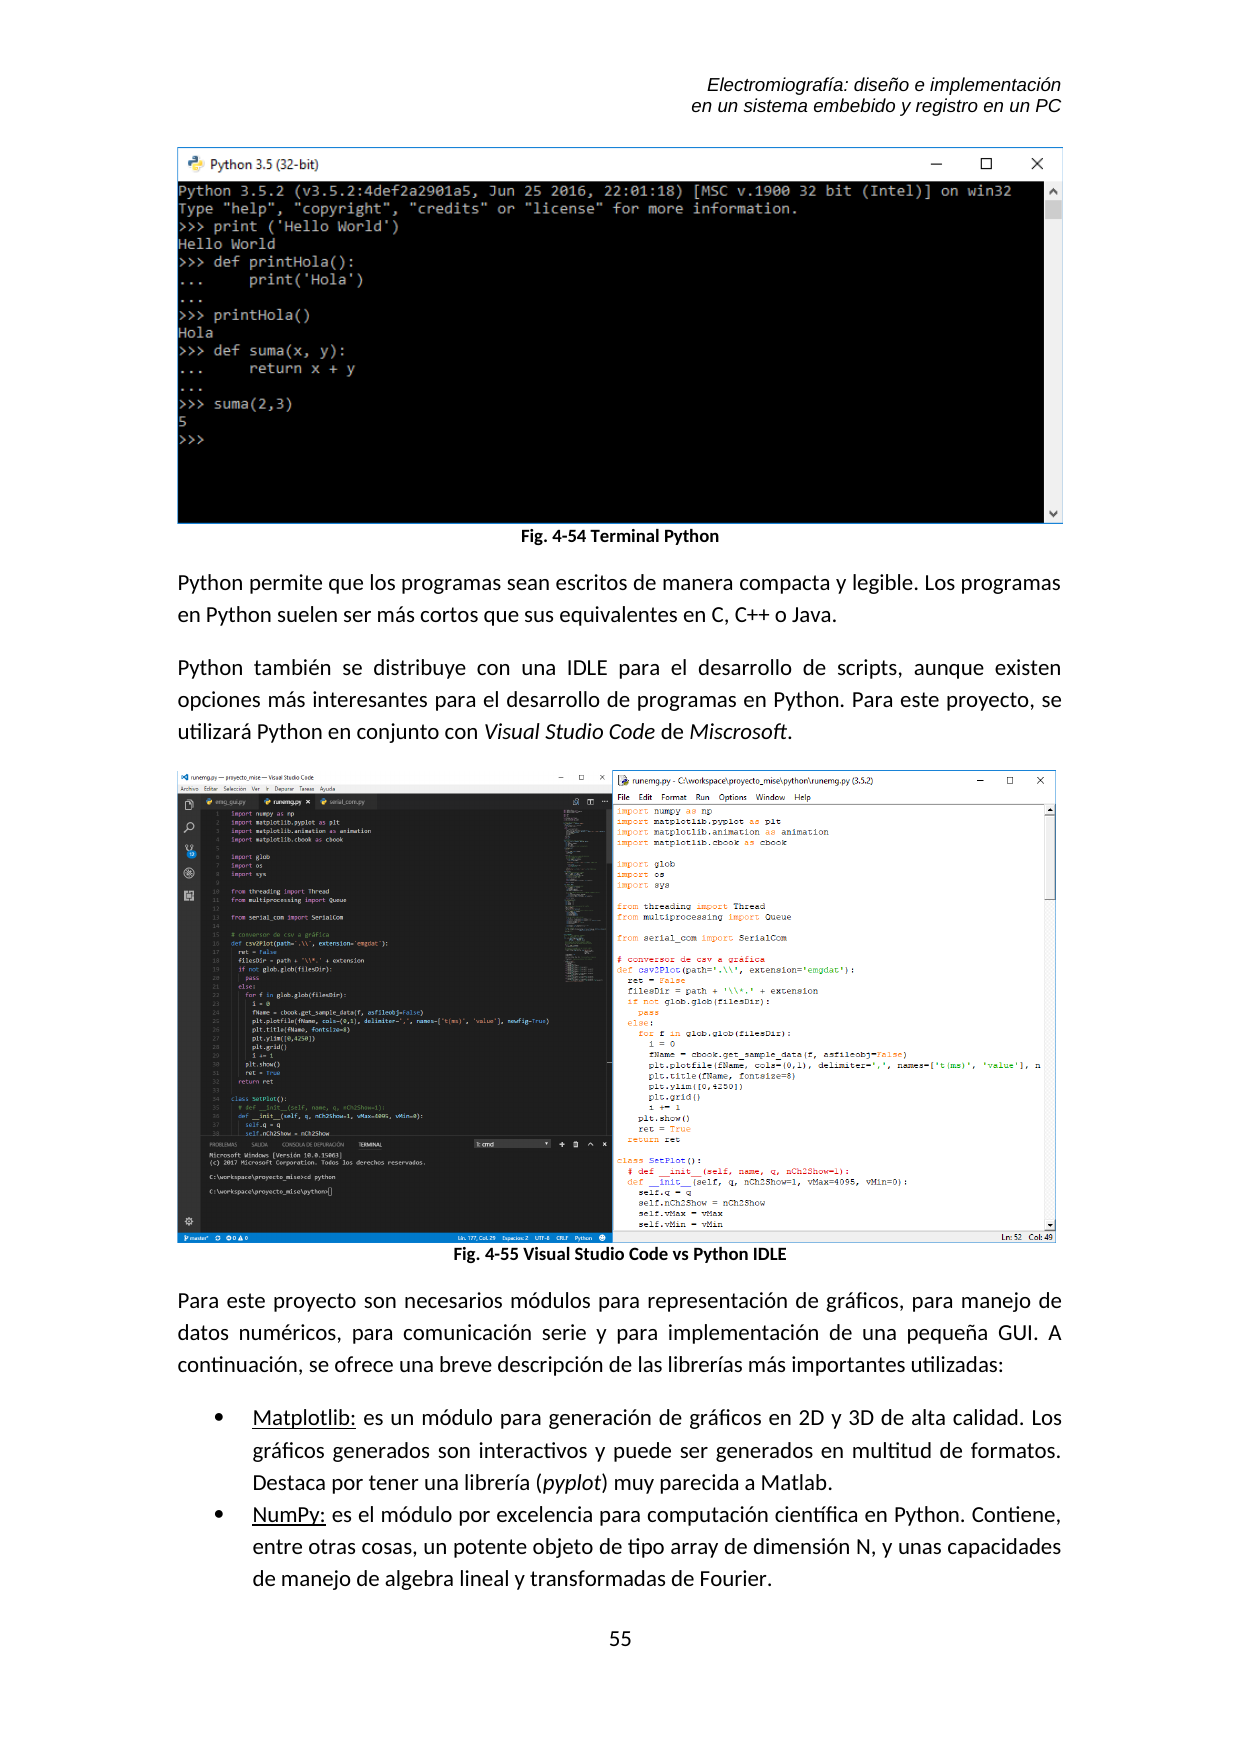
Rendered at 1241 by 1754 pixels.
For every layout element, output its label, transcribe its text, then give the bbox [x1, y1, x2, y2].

text Python permite que los programas sean escritos de manera compacta y legible. Los programas en Python suelen ser más cortos que sus equivalentes en C, C++ o Java. [177, 568, 1063, 628]
text Para este proyecto son necesarios módulos para representación de gráficos, para manejo de datos numéricos, para comunicación serie y para implementación de una pequeña GUI. A continuación, se ofrece una breve descripción de las librerías más importantes utilizadas: [177, 1286, 1063, 1378]
picture [177, 147, 1063, 524]
list NumPy: es el módulo por excelencia para computación científica en Python. Contiene, entre otras cosas, un potente objeto de tipo array de dimensión N, y unas capacidades de manejo de algebra lineal y transformadas de Fourier. [215, 1500, 1063, 1592]
text Python también se distribuye con una IDLE para el desarrollo de scripts, aunque existen opciones más interesantes para el desarrollo de programas en Python. Para este proyecto, se utilizará Python en conjunto con Visual Studio Code de Miscrosoft. [177, 653, 1063, 745]
list Matplotlib: es un módulo para generación de gráficos en 2D y 3D de alta calidad. Los gráficos generados son interactivos y puede ser generados en multitud de formatos. Destaca por tener una librería (pyplot) muy parecida a Matlab. [215, 1403, 1063, 1496]
picture [177, 770, 1056, 1243]
